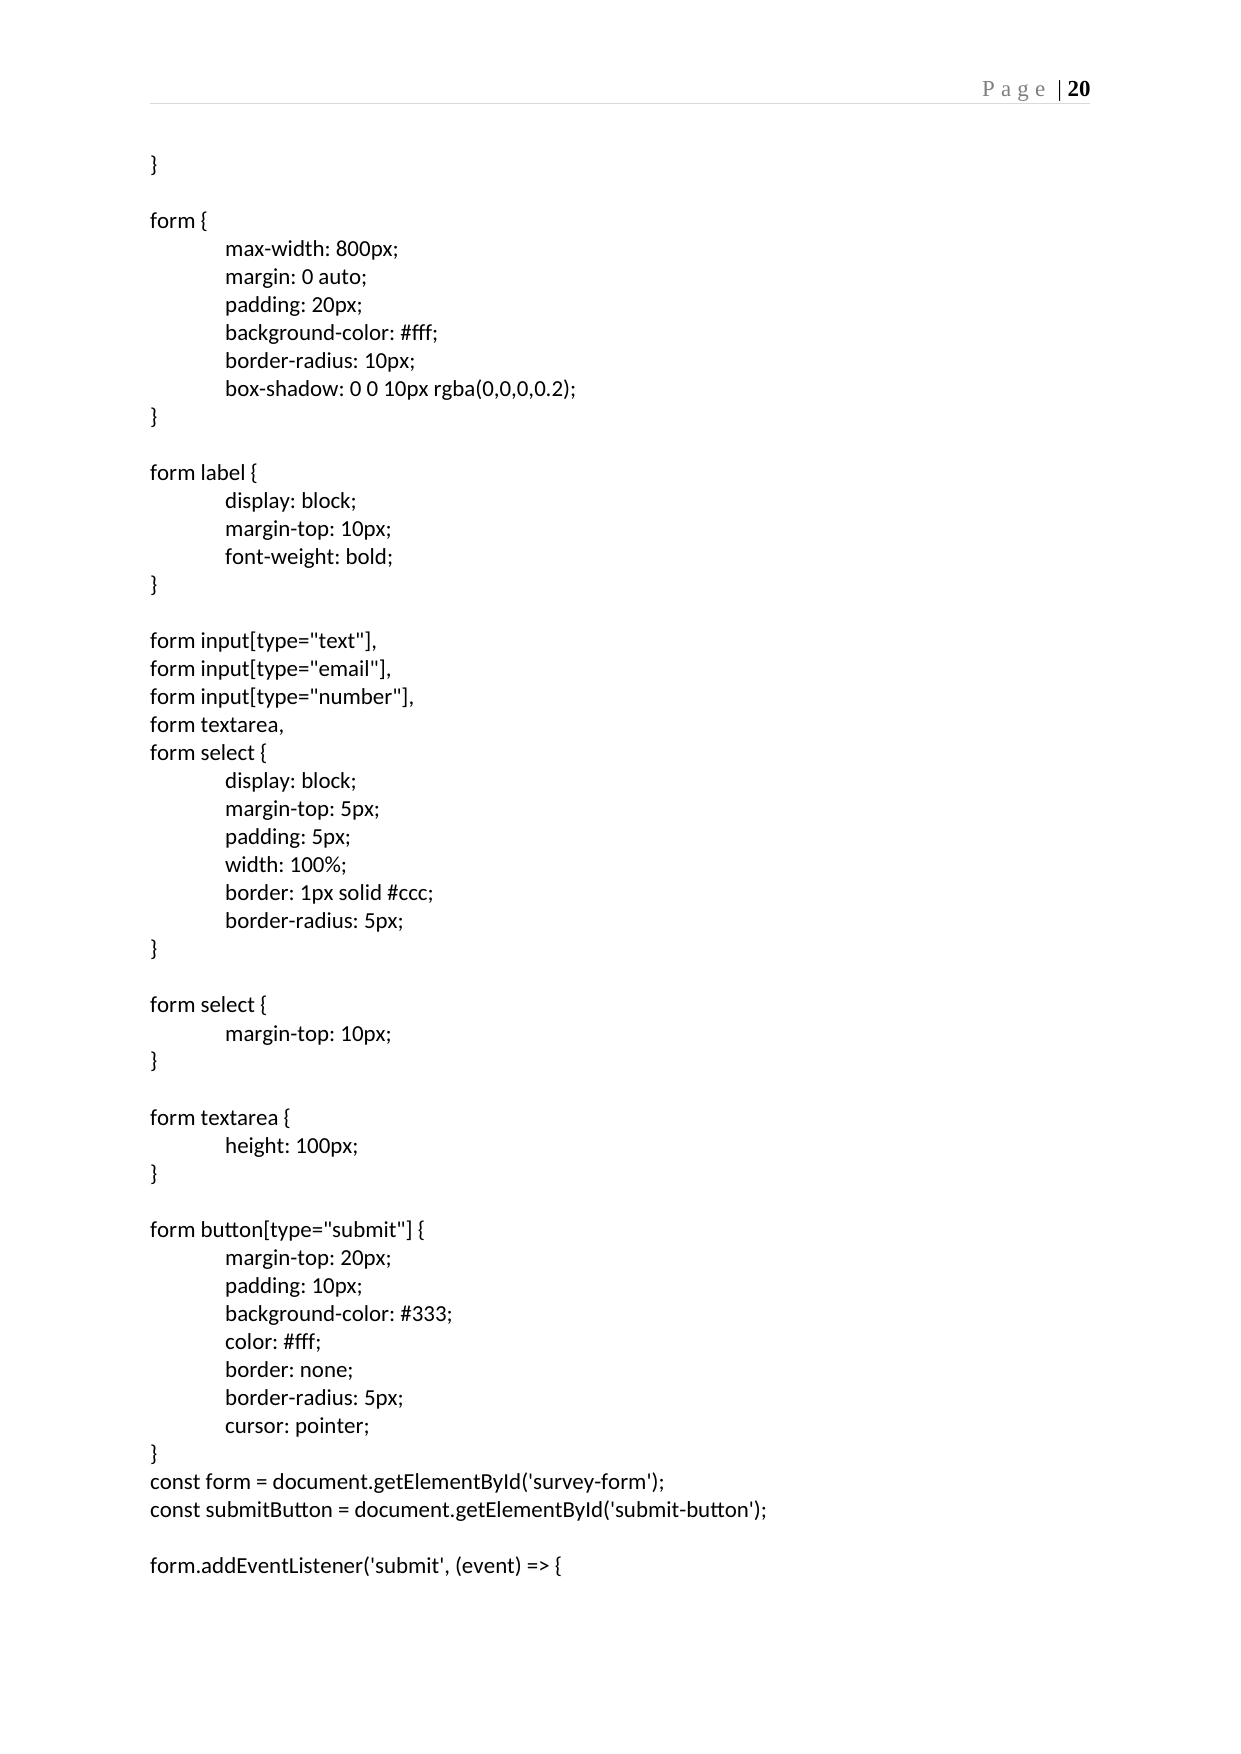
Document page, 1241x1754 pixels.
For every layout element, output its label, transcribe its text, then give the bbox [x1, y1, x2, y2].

text margin: 0 auto; [150, 262, 1090, 290]
text form button[type="submit"] { [150, 1215, 1090, 1243]
text form.addEventListener('submit', (event) => { [150, 1551, 1090, 1579]
text box-shadow: 0 0 10px rgba(0,0,0,0.2); [150, 374, 1090, 402]
text max-width: 800px; [150, 234, 1090, 262]
text } [150, 1047, 1090, 1075]
text padding: 10px; [150, 1271, 1090, 1299]
text color: #fff; [150, 1327, 1090, 1355]
text background-color: #fff; [150, 318, 1090, 346]
text padding: 20px; [150, 290, 1090, 318]
text form textarea, [150, 710, 1090, 738]
text border: 1px solid #ccc; [150, 878, 1090, 907]
text margin-top: 10px; [150, 1019, 1090, 1047]
text display: block; [150, 766, 1090, 794]
text border-radius: 5px; [150, 1383, 1090, 1411]
text form input[type="text"], [150, 626, 1090, 654]
text } [150, 150, 1090, 178]
text const submitButton = document.getElementById('submit-button'); [150, 1495, 1090, 1523]
text background-color: #333; [150, 1299, 1090, 1327]
text form textarea { [150, 1103, 1090, 1131]
text form { [150, 206, 1090, 234]
text font-weight: bold; [150, 542, 1090, 570]
text border-radius: 5px; [150, 907, 1090, 934]
text margin-top: 5px; [150, 794, 1090, 822]
text padding: 5px; [150, 822, 1090, 851]
text border: none; [150, 1355, 1090, 1383]
text border-radius: 10px; [150, 346, 1090, 374]
text width: 100%; [150, 851, 1090, 878]
text form input[type="number"], [150, 682, 1090, 710]
text margin-top: 20px; [150, 1243, 1090, 1271]
text } [150, 934, 1090, 963]
text height: 100px; [150, 1131, 1090, 1159]
text form select { [150, 738, 1090, 766]
text form select { [150, 991, 1090, 1019]
text cursor: pointer; [150, 1411, 1090, 1439]
text } [150, 402, 1090, 430]
text margin-top: 10px; [150, 514, 1090, 542]
text } [150, 1439, 1090, 1467]
text form input[type="email"], [150, 654, 1090, 682]
text display: block; [150, 486, 1090, 514]
text form label { [150, 458, 1090, 486]
text } [150, 1159, 1090, 1187]
text } [150, 570, 1090, 598]
text const form = document.getElementById('survey-form'); [150, 1467, 1090, 1495]
